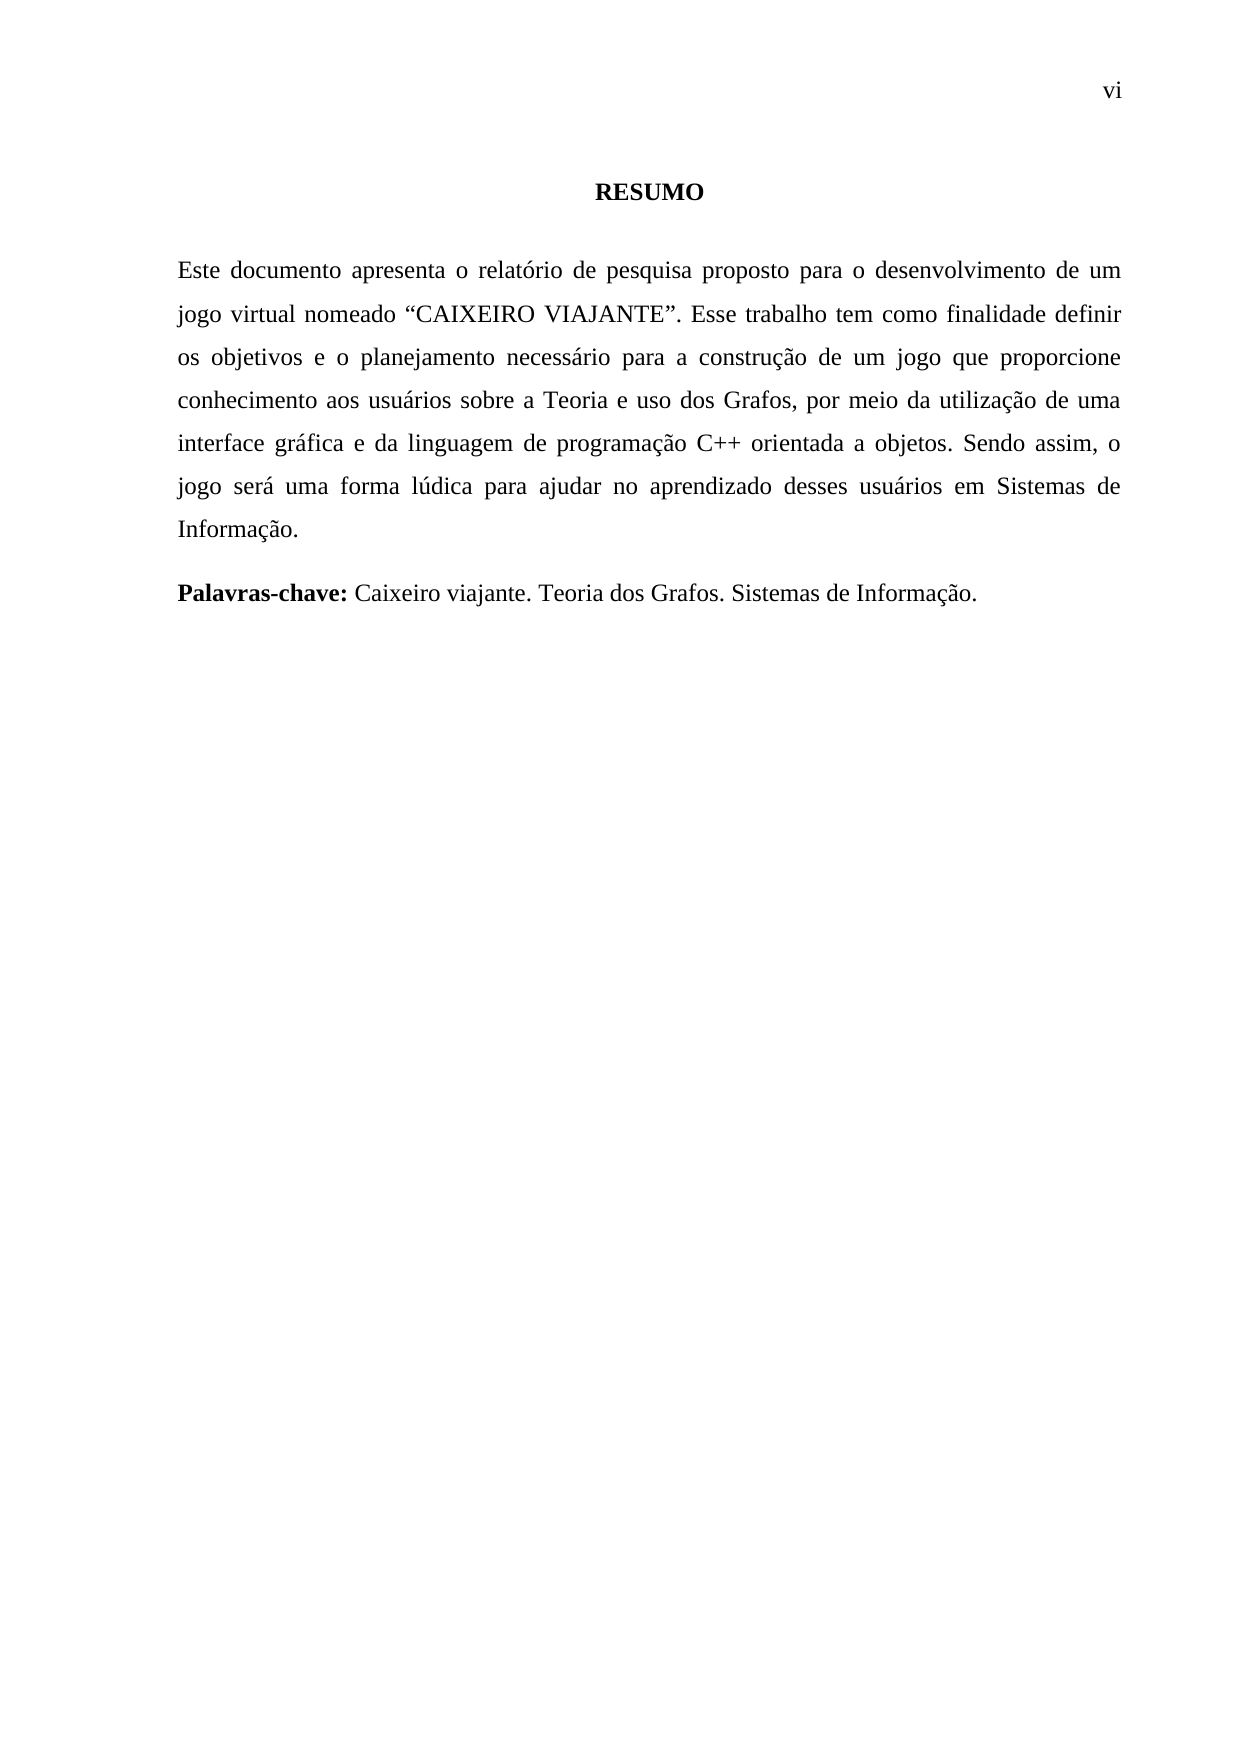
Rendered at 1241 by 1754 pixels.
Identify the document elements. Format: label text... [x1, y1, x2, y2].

text RESUMO [177, 177, 1122, 206]
text Palavras-chave: Caixeiro viajante. Teoria dos Grafos. Sistemas de Informação. [177, 578, 1122, 607]
text Este documento apresenta o relatório de pesquisa proposto para o desenvolvimento de um jogo virtual nomeado “CAIXEIRO VIAJANTE”. Esse trabalho tem como finalidade definir os objetivos e o planejamento necessário para a construção de um jogo que proporcione conhecimento aos usuários sobre a Teoria e uso dos Grafos, por meio da utilização de uma interface gráfica e da linguagem de programação C++ orientada a objetos. Sendo assim, o jogo será uma forma lúdica para ajudar no aprendizado desses usuários em Sistemas de Informação. [177, 256, 1122, 543]
